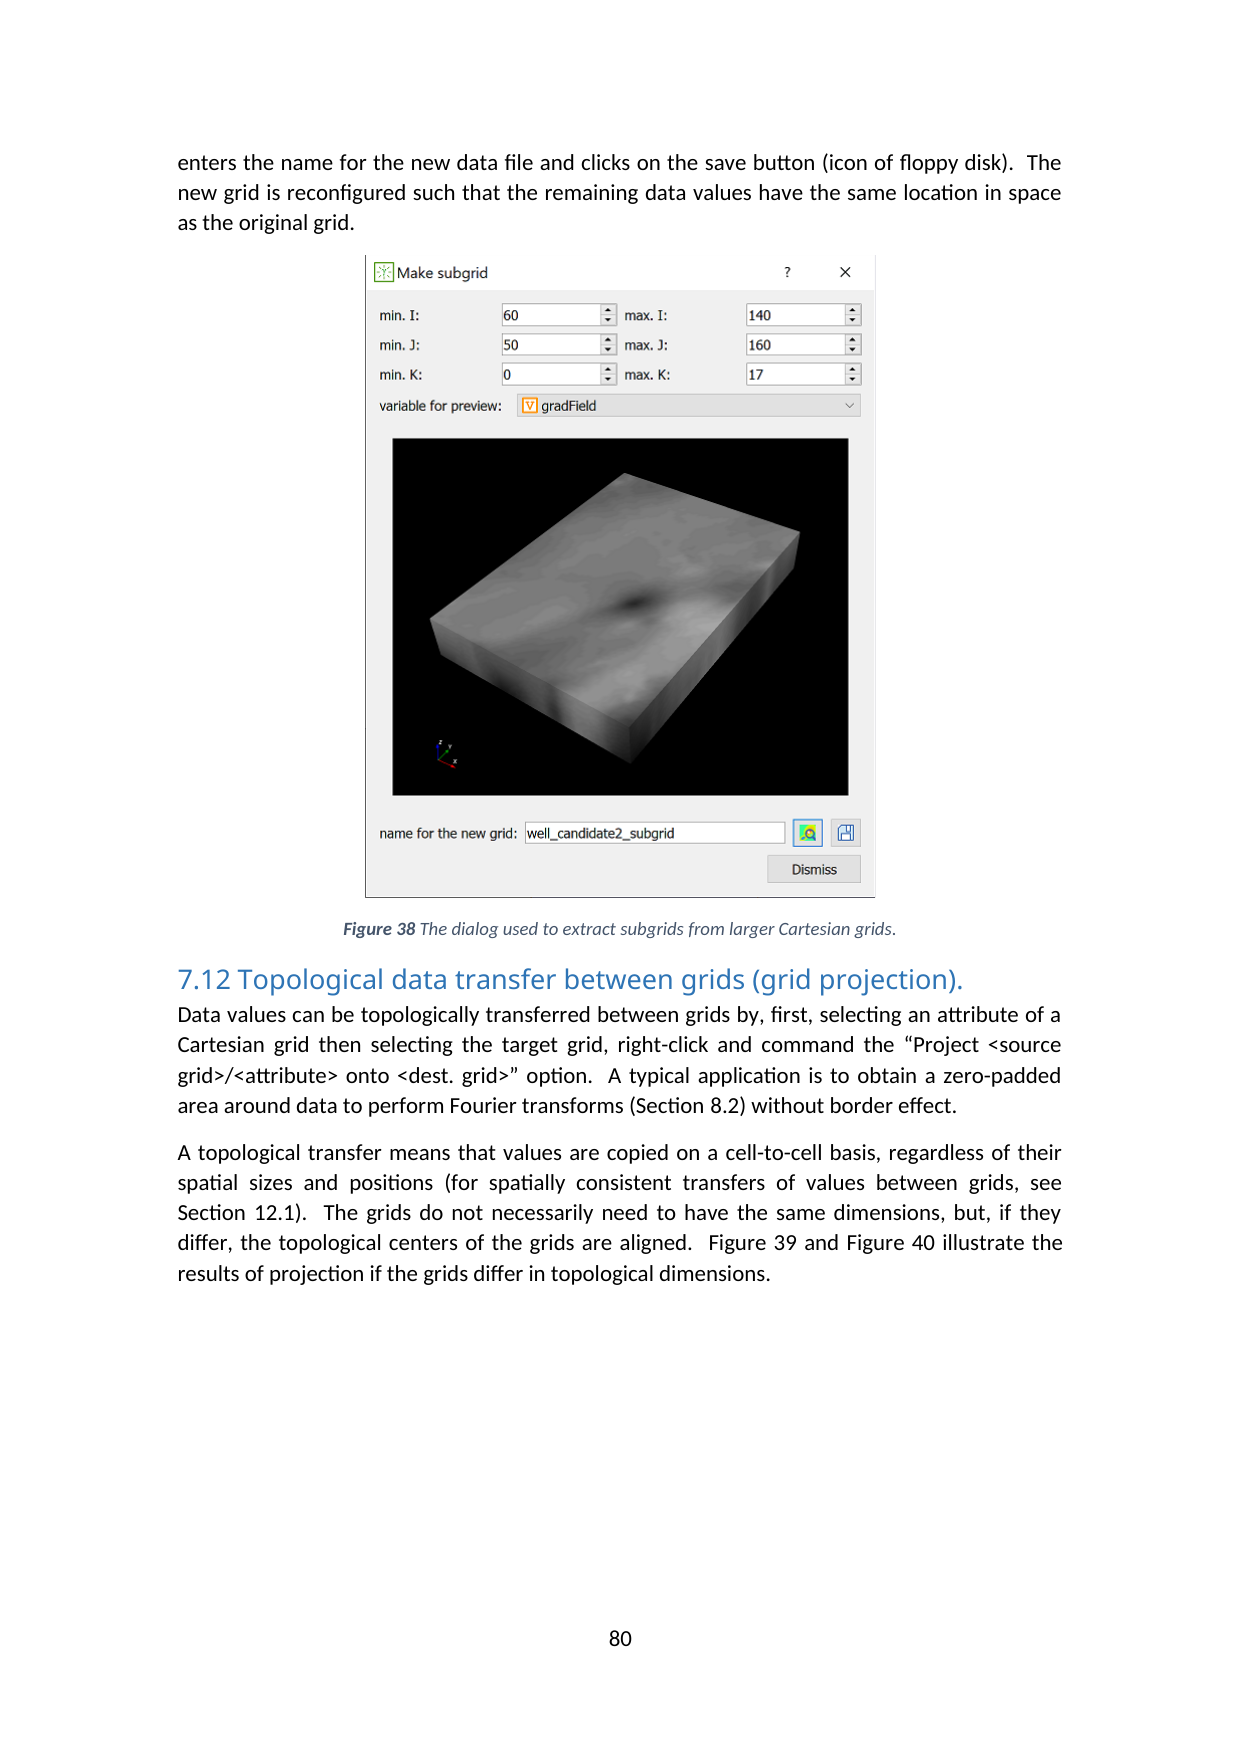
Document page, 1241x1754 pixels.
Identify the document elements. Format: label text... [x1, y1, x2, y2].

text A topological transfer means that values are copied on a cell-to-cell basis, regardless of their spatial sizes and positions (for spatially consistent transfers of values between grids, see Section 12.1). The grids do not necessarily need to have the same dimensions, but, if they differ, the topological centers of the grids are aligned. Figure 39 and Figure 40 illustrate the results of projection if the grids differ in topological dimensions. [177, 1138, 1063, 1287]
text Figure 38 The dialog used to extract subgrids from larger Cartesian grids. [177, 917, 1063, 940]
subtitle Topological data transfer between grids (grid projection). [177, 961, 1063, 997]
text Data values can be topologically transferred between grids by, first, selecting an attribute of a Cartesian grid then selecting the target grid, right-click and command the “Project <source grid>/<attribute> onto <dest. grid>” option. A typical application is to obtain a zero-padded area around data to perform Fourier transforms (Section 8.2) without border effect. [177, 1000, 1063, 1119]
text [177, 148, 1063, 236]
picture [365, 255, 876, 898]
